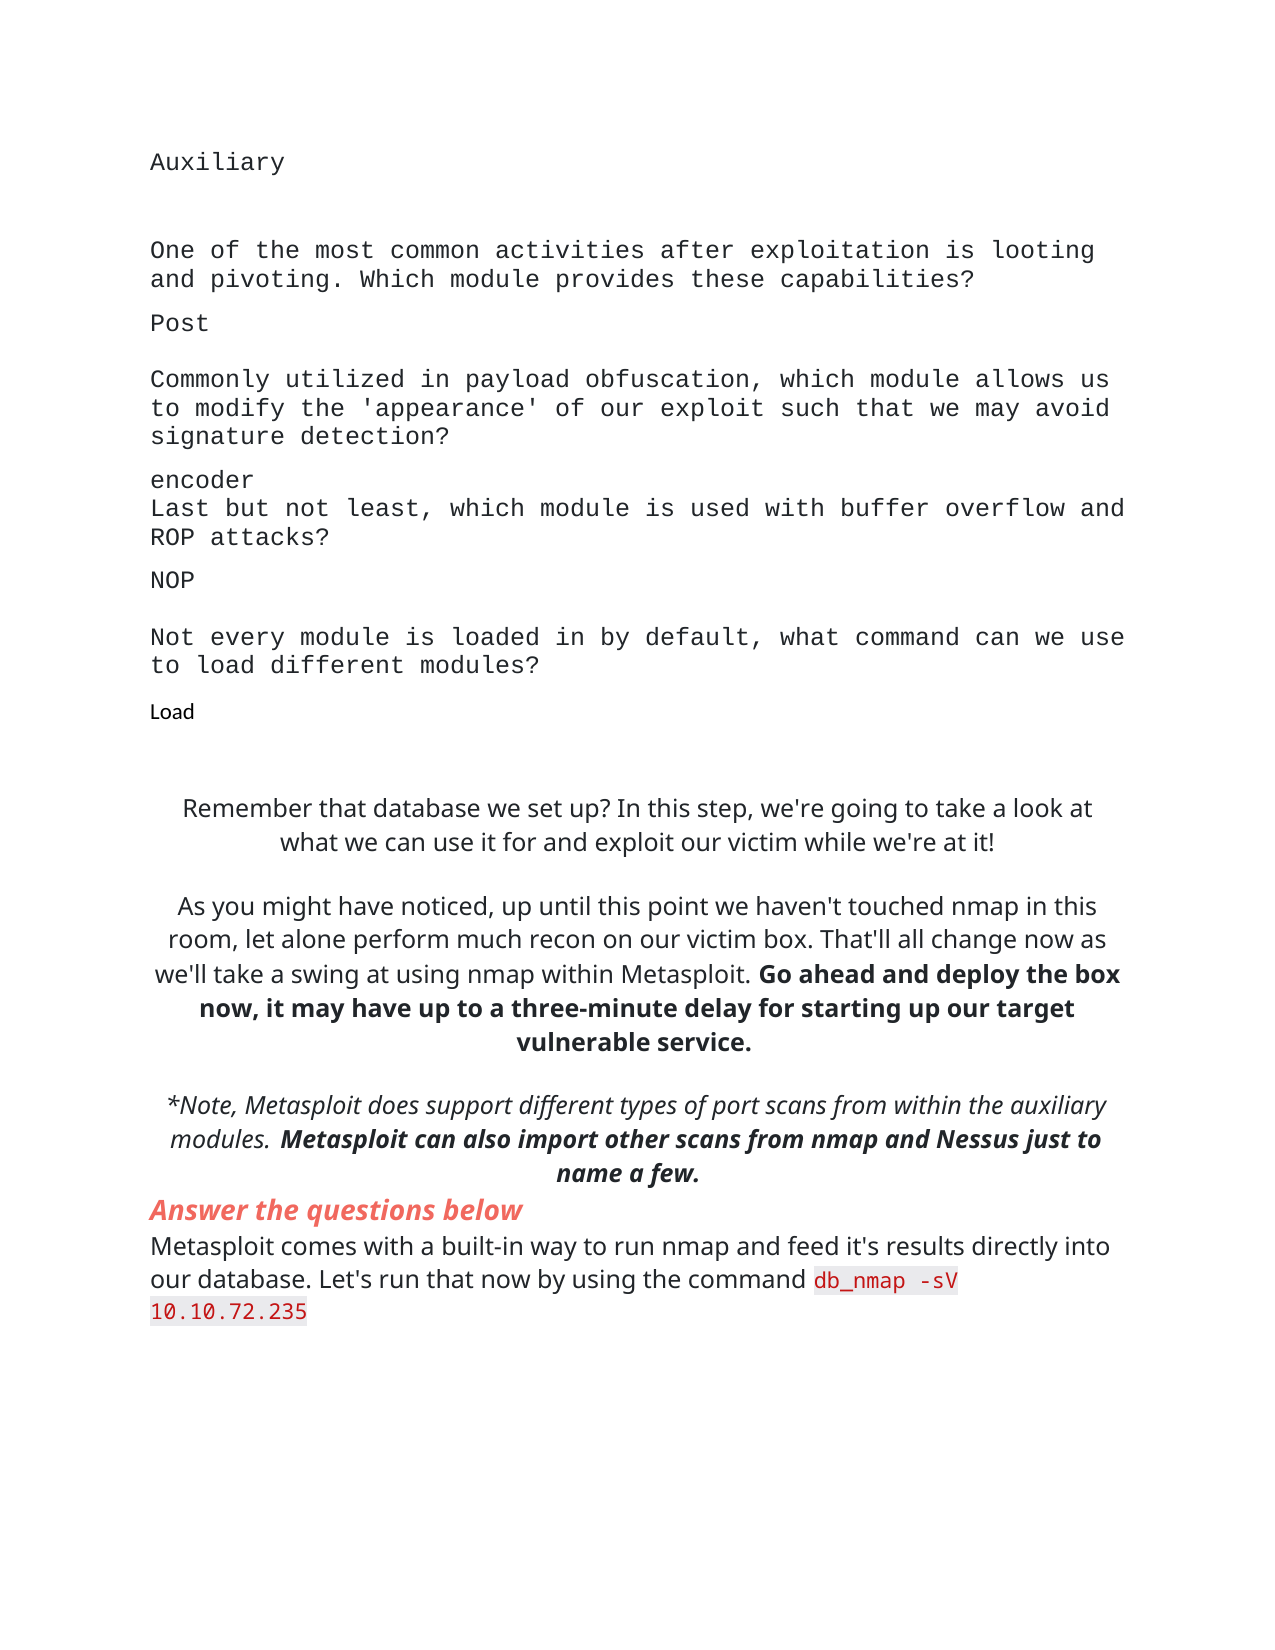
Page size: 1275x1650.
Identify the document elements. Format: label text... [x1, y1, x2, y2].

text *Note, Metasploit does support different types of port scans from within the auxiliary modules. Metasploit can also import other scans from nmap and Nessus just to name a few. [150, 1088, 1125, 1190]
text encoder [150, 467, 1125, 496]
text NOP [150, 568, 1125, 596]
text Post [150, 310, 1125, 338]
text Not every module is loaded in by default, what command can we use to load different modules? [150, 625, 1125, 681]
text Metasploit comes with a built-in way to run nmap and feed it's results directly into our database. Let's run that now by using the command db_nmap -sV 10.10.72.235 [150, 1228, 1125, 1326]
text Load [150, 697, 1125, 725]
text Answer the questions below [150, 1190, 1125, 1228]
text Auxiliary [150, 150, 1125, 178]
text As you might have noticed, up until this point we haven't touched nmap in this room, let alone perform much recon on our victim box. That'll all change now as we'll take a swing at using nmap within Metasploit. Go ahead and deploy the box now, it may have up to a three-minute delay for starting up our target vulnerable service. [150, 888, 1125, 1058]
text Commonly utilized in payload obfuscation, which module allows us to modify the 'appearance' of our exploit such that we may avoid signature detection? [150, 367, 1125, 452]
text Remember that database we set up? In this step, we're going to take a look at what we can use it for and exploit our victim while we're at it! [150, 791, 1125, 859]
text One of the most common activities after exploitation is looting and pivoting. Which module provides these capabilities? [150, 238, 1125, 294]
text Last but not least, which module is used with buffer overflow and ROP attacks? [150, 496, 1125, 552]
